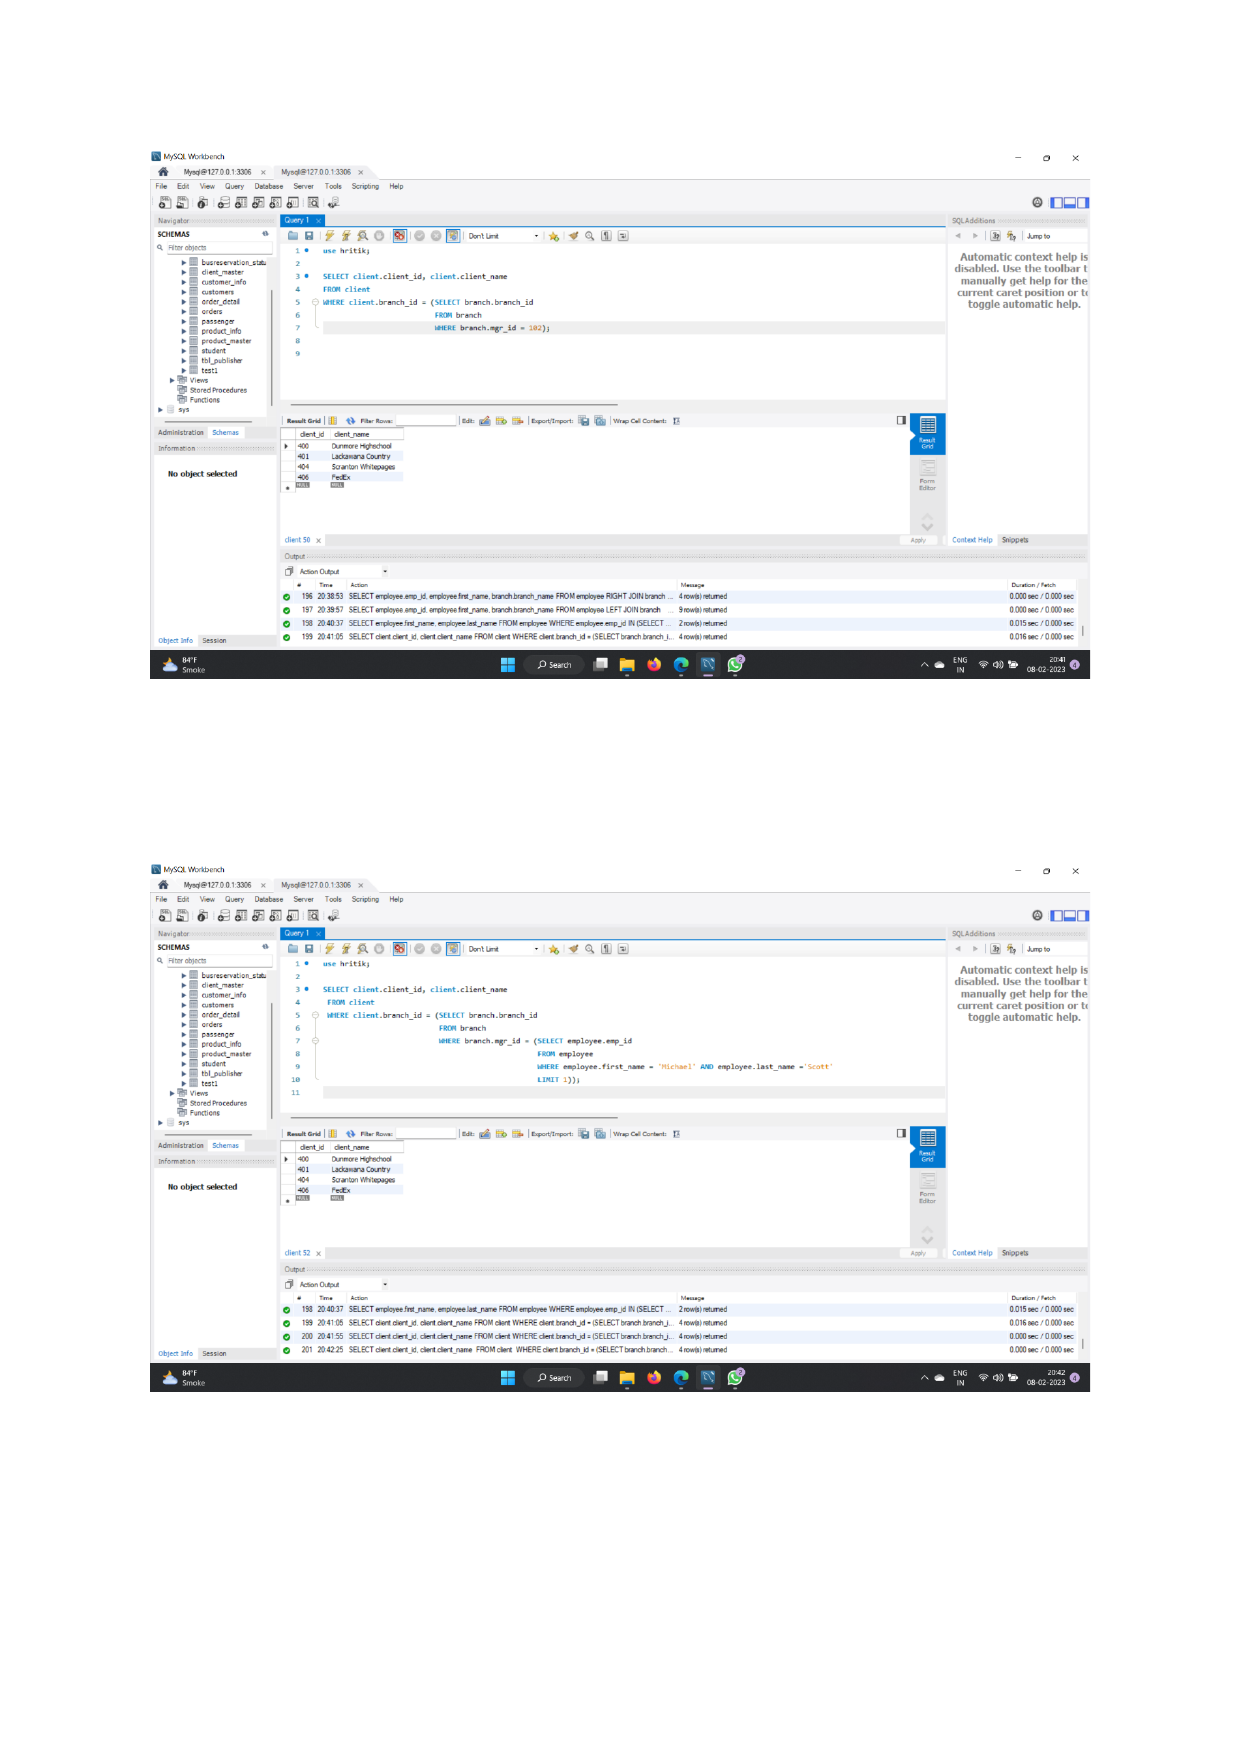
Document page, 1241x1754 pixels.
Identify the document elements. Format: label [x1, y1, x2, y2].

picture [150, 862, 1091, 1392]
picture [150, 150, 1091, 679]
